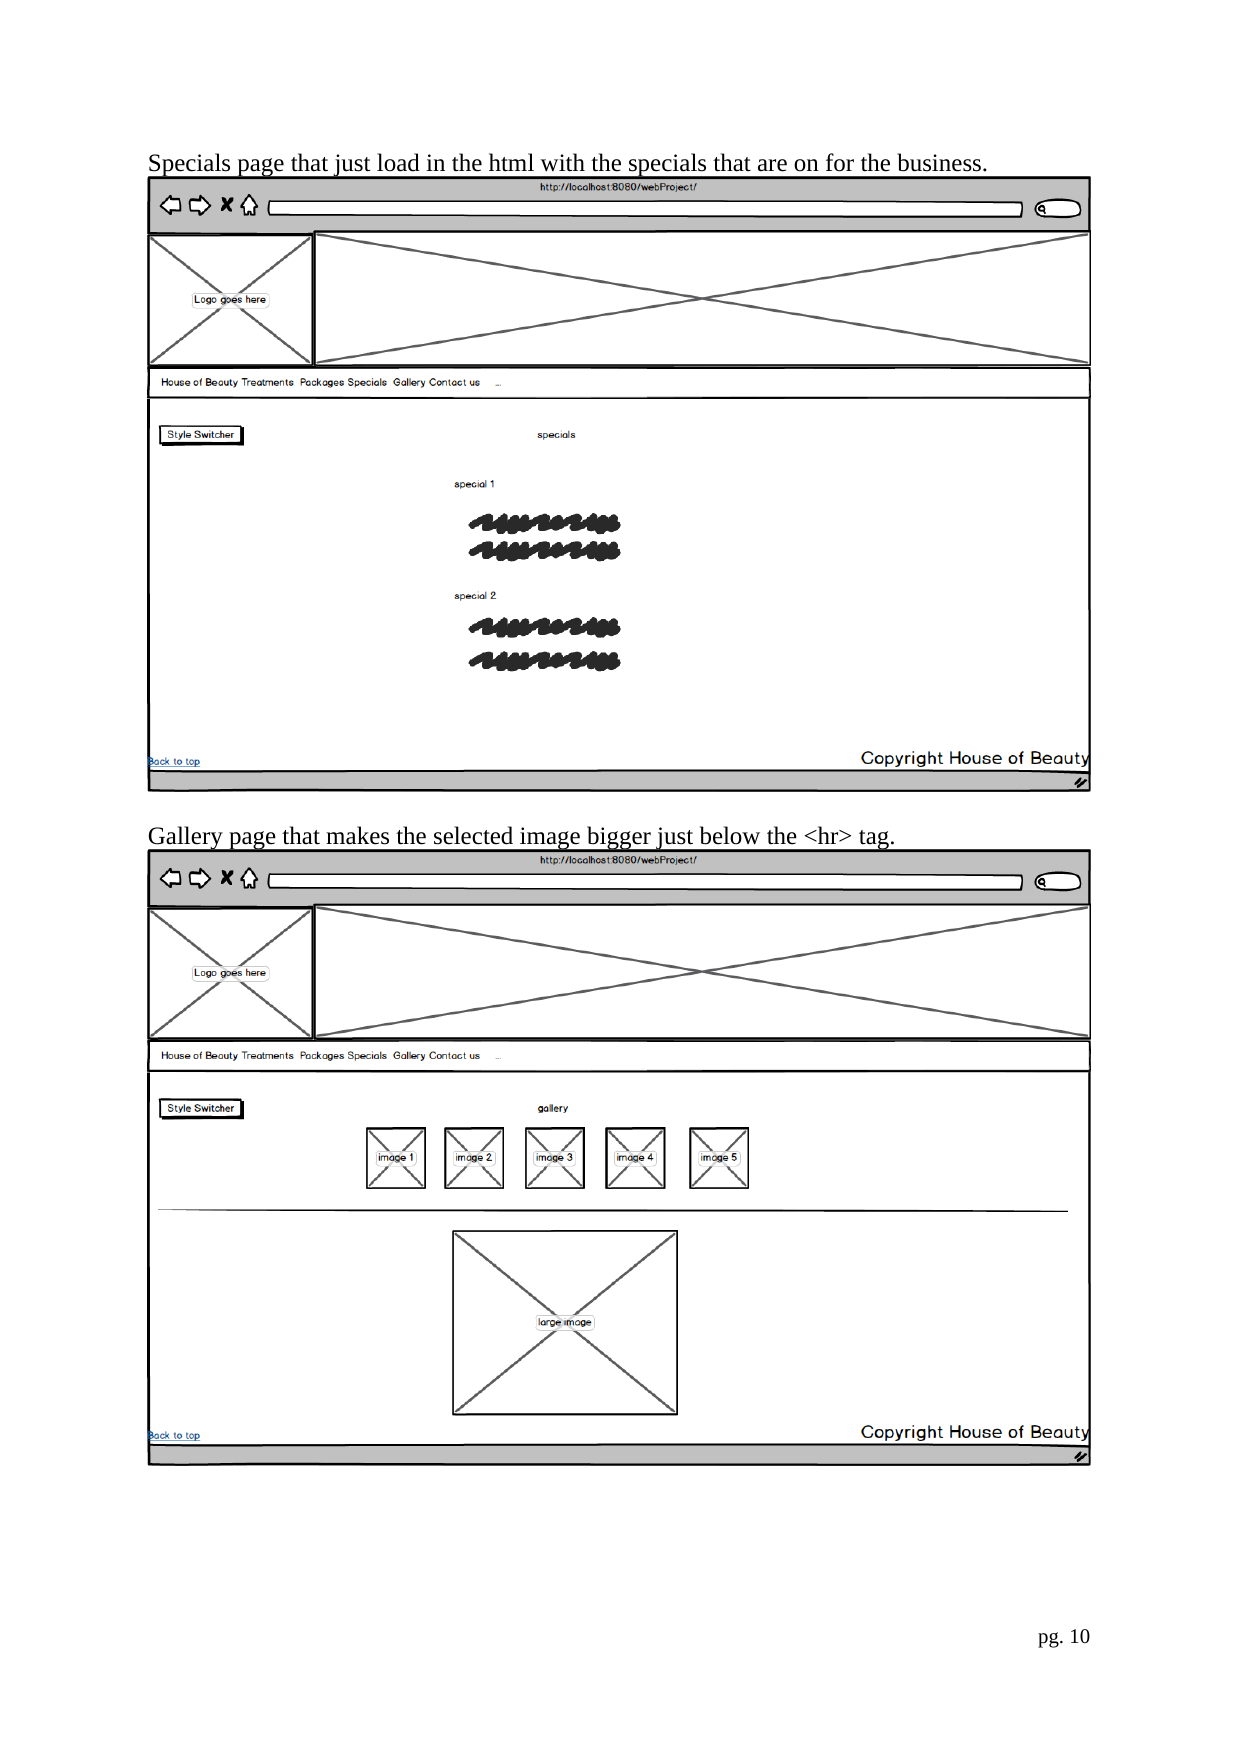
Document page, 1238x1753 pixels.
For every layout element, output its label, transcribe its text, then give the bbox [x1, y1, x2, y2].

picture [147, 849, 1091, 1466]
picture [147, 176, 1091, 792]
text Specials page that just load in the html with the specials that are on for the business. [148, 148, 1090, 176]
text Gallery page that makes the selected image bigger just below the <hr> tag. [148, 821, 1090, 849]
